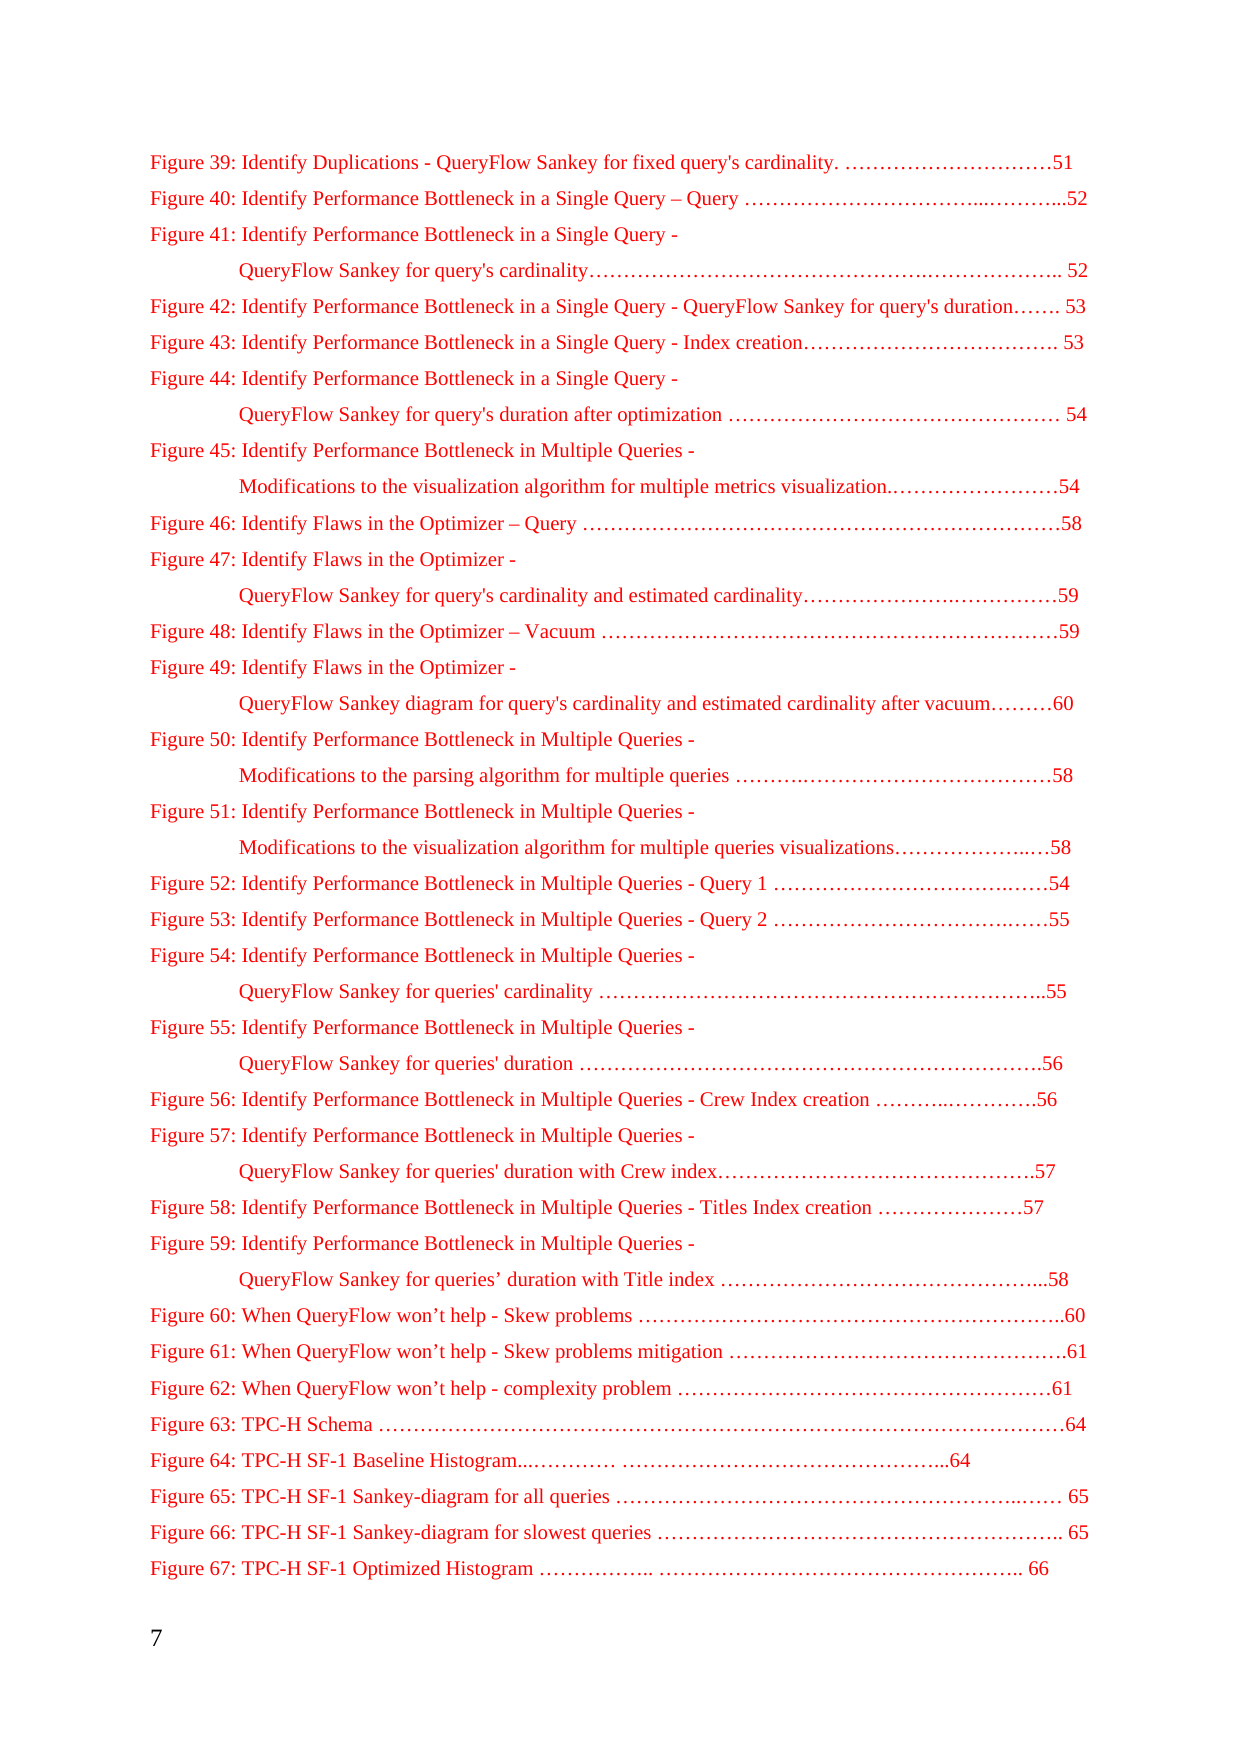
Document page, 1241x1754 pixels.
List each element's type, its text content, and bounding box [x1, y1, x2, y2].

text Figure 58: Identify Performance Bottleneck in Multiple Queries - Titles Index creation …………………57 [150, 1195, 1090, 1219]
text Figure 60: When QueryFlow won’t help - Skew problems ……………………………………………………..60 [150, 1303, 1090, 1327]
text Figure 55: Identify Performance Bottleneck in Multiple Queries - QueryFlow Sankey for queries' duration ………………………………………………………….56 [150, 1015, 1090, 1075]
text Figure 45: Identify Performance Bottleneck in Multiple Queries - Modifications to the visualization algorithm for multiple metrics visualization.……………………54 [150, 438, 1090, 498]
text Figure 48: Identify Flaws in the Optimizer – Vacuum …………………………………………………………59 [150, 618, 1090, 643]
text Figure 46: Identify Flaws in the Optimizer – Query ……………………………………………………………58 [150, 510, 1090, 534]
text Figure 62: When QueryFlow won’t help - complexity problem ………………………………………………61 [150, 1375, 1090, 1399]
text Figure 51: Identify Performance Bottleneck in Multiple Queries - Modifications to the visualization algorithm for multiple queries visualizations………………..…58 [150, 799, 1090, 859]
text Figure 52: Identify Performance Bottleneck in Multiple Queries - Query 1 …………………………….……54 [150, 871, 1090, 895]
text Figure 47: Identify Flaws in the Optimizer - QueryFlow Sankey for query's cardinality and estimated cardinality………………….……………59 [150, 546, 1090, 607]
text Figure 61: When QueryFlow won’t help - Skew problems mitigation ………………………………………….61 [150, 1339, 1090, 1363]
text Figure 59: Identify Performance Bottleneck in Multiple Queries - QueryFlow Sankey for queries’ duration with Title index ………………………………………...58 [150, 1231, 1090, 1291]
text Figure 54: Identify Performance Bottleneck in Multiple Queries - QueryFlow Sankey for queries' cardinality ………………………………………………………..55 [150, 943, 1090, 1003]
text Figure 50: Identify Performance Bottleneck in Multiple Queries - Modifications to the parsing algorithm for multiple queries ……….………………………………58 [150, 727, 1090, 787]
text Figure 43: Identify Performance Bottleneck in a Single Query - Index creation………………………………. 53 [150, 330, 1090, 354]
text Figure 65: TPC-H SF-1 Sankey-diagram for all queries …………………………………………………..…… 65 [150, 1483, 1090, 1508]
text Figure 56: Identify Performance Bottleneck in Multiple Queries - Crew Index creation ………..………….56 [150, 1087, 1090, 1111]
text Figure 49: Identify Flaws in the Optimizer - QueryFlow Sankey diagram for query's cardinality and estimated cardinality after vacuum………60 [150, 654, 1090, 715]
text Figure 63: TPC-H Schema ………………………………………………………………………………………64 [150, 1411, 1090, 1436]
text Figure 39: Identify Duplications - QueryFlow Sankey for fixed query's cardinality. …………………………51 [150, 150, 1090, 174]
text Figure 53: Identify Performance Bottleneck in Multiple Queries - Query 2 …………………………….……55 [150, 907, 1090, 931]
text Figure 57: Identify Performance Bottleneck in Multiple Queries - QueryFlow Sankey for queries' duration with Crew index……………………………………….57 [150, 1123, 1090, 1183]
text Figure 44: Identify Performance Bottleneck in a Single Query - QueryFlow Sankey for query's duration after optimization ………………………………………… 54 [150, 366, 1090, 426]
text Figure 40: Identify Performance Bottleneck in a Single Query – Query ……………………………...………...52 [150, 186, 1090, 210]
text Figure 64: TPC-H SF-1 Baseline Histogram...………… ………………………………………...64 [150, 1447, 1090, 1472]
text Figure 66: TPC-H SF-1 Sankey-diagram for slowest queries ………………………………………………….. 65 [150, 1519, 1090, 1544]
text Figure 42: Identify Performance Bottleneck in a Single Query - QueryFlow Sankey for query's duration……. 53 [150, 294, 1090, 318]
text Figure 67: TPC-H SF-1 Optimized Histogram …………….. …………………………………………….. 66 [150, 1556, 1090, 1580]
text Figure 41: Identify Performance Bottleneck in a Single Query - QueryFlow Sankey for query's cardinality………………………………………….……………….. 52 [150, 222, 1090, 282]
